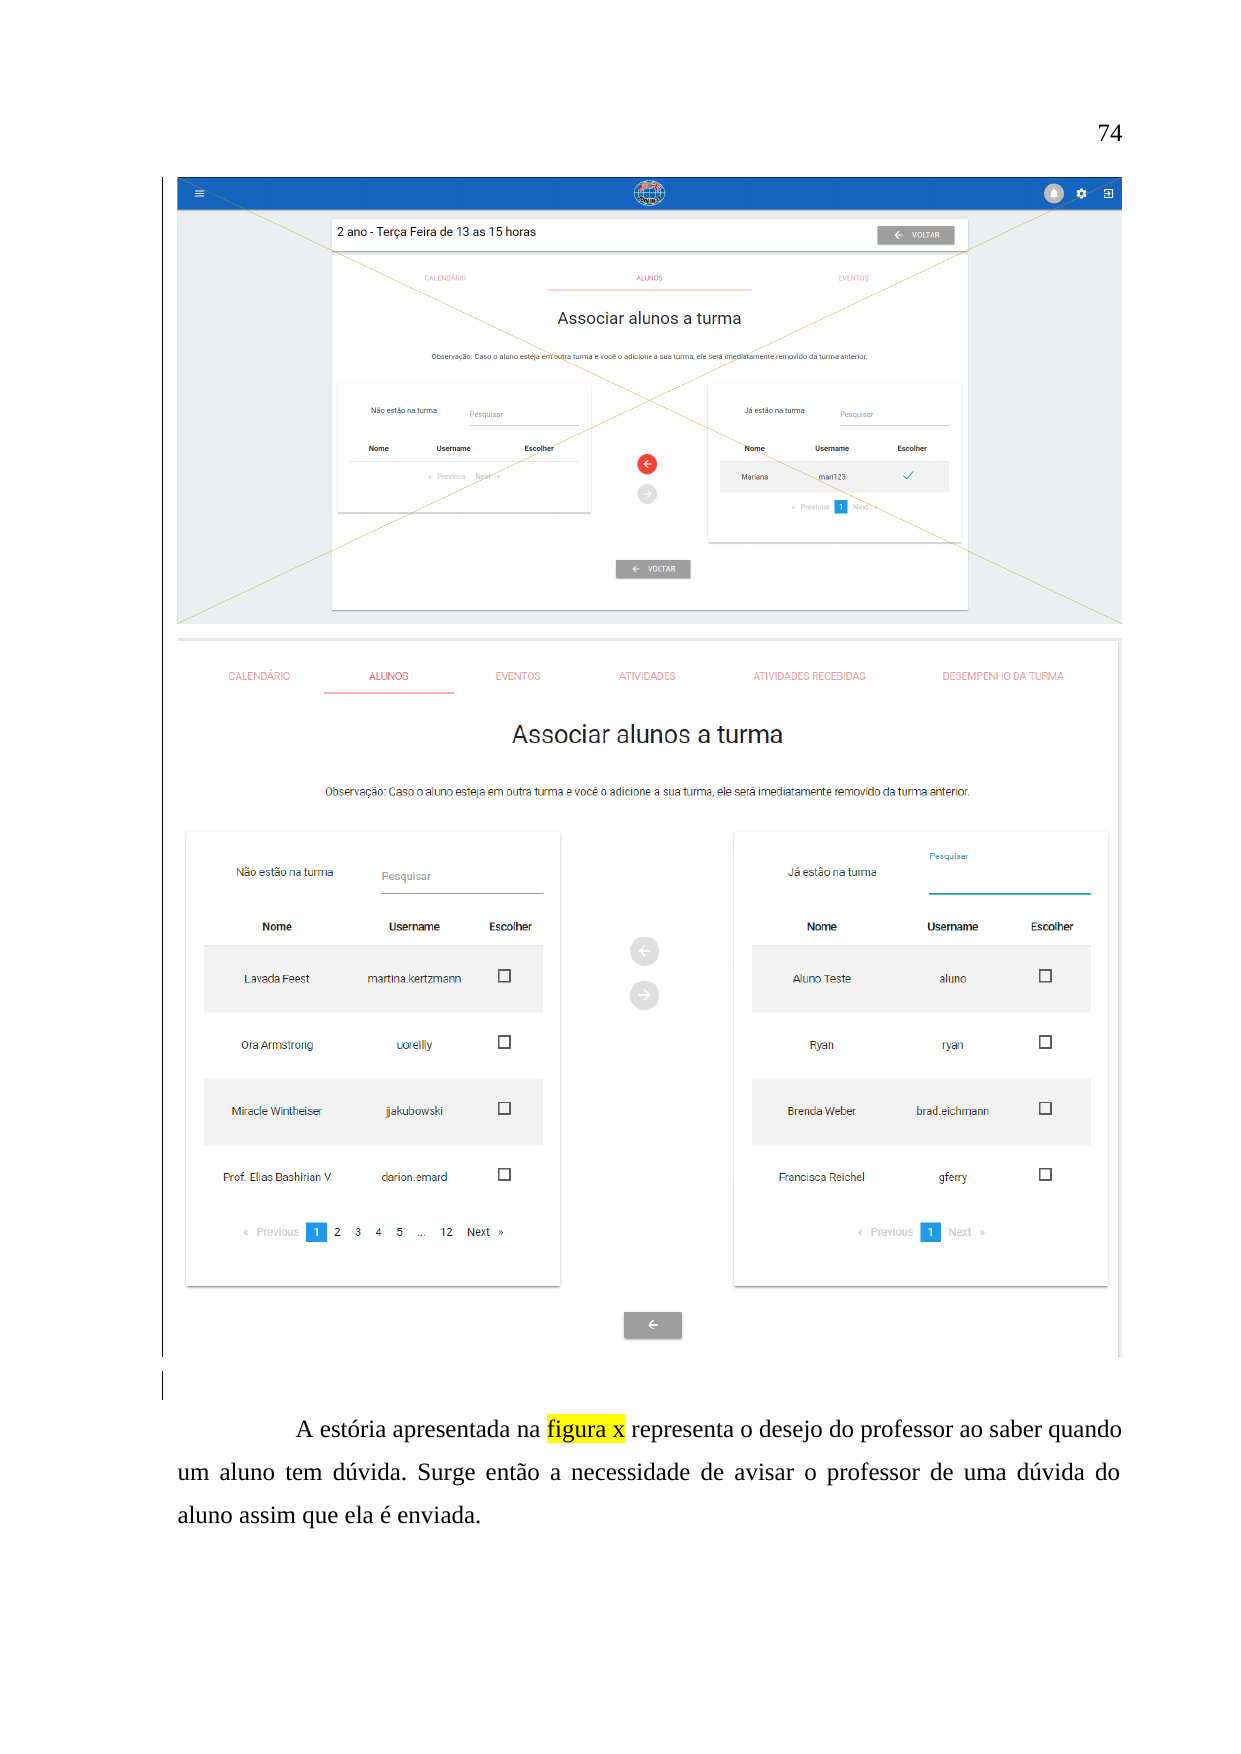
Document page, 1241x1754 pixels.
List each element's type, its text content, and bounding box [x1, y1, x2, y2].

picture [177, 178, 648, 623]
picture [180, 401, 1120, 624]
text A estória apresentada na figura x representa o desejo do professor ao saber quando um aluno tem dúvida. Surge então a necessidade de avisar o professor de uma dúvida do aluno assim que ela é enviada. [177, 1414, 1122, 1529]
picture [180, 177, 1120, 400]
picture [651, 178, 1123, 623]
picture [177, 638, 1123, 1357]
